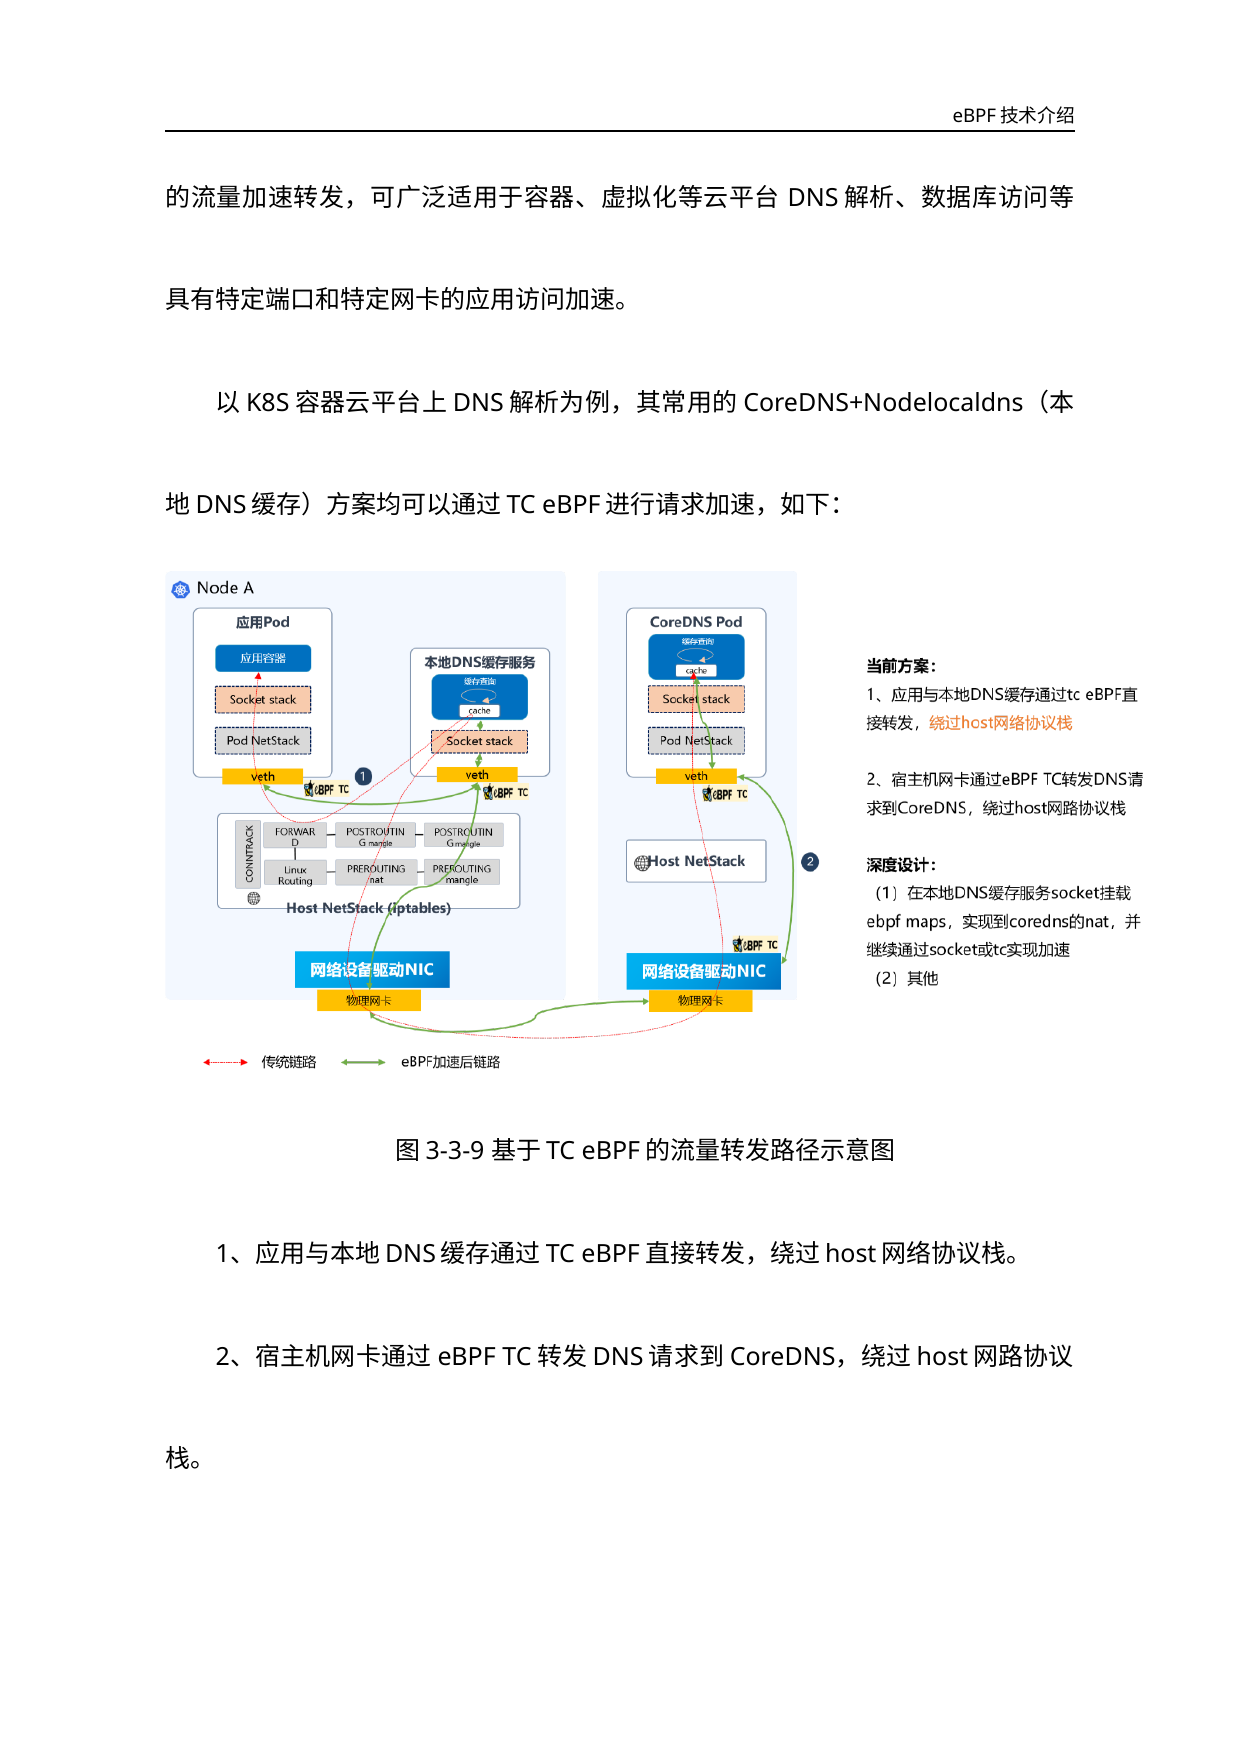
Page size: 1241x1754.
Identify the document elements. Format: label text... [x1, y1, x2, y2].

text 1、应用与本地DNS缓存通过TC eBPF直接转发，绕过host网络协议栈。 [165, 1218, 1075, 1286]
text 2、宿主机网卡通过eBPF TC转发DNS请求到CoreDNS，绕过host网路协议栈。 [165, 1321, 1075, 1491]
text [165, 162, 1075, 332]
text 图3-3-9 基于TC eBPF的流量转发路径示意图 [165, 1115, 1075, 1183]
picture [165, 571, 1158, 1078]
text 以K8S容器云平台上DNS解析为例，其常用的CoreDNS+Nodelocaldns（本地DNS缓存）方案均可以通过TC eBPF进行请求加速，如下： [165, 367, 1075, 537]
